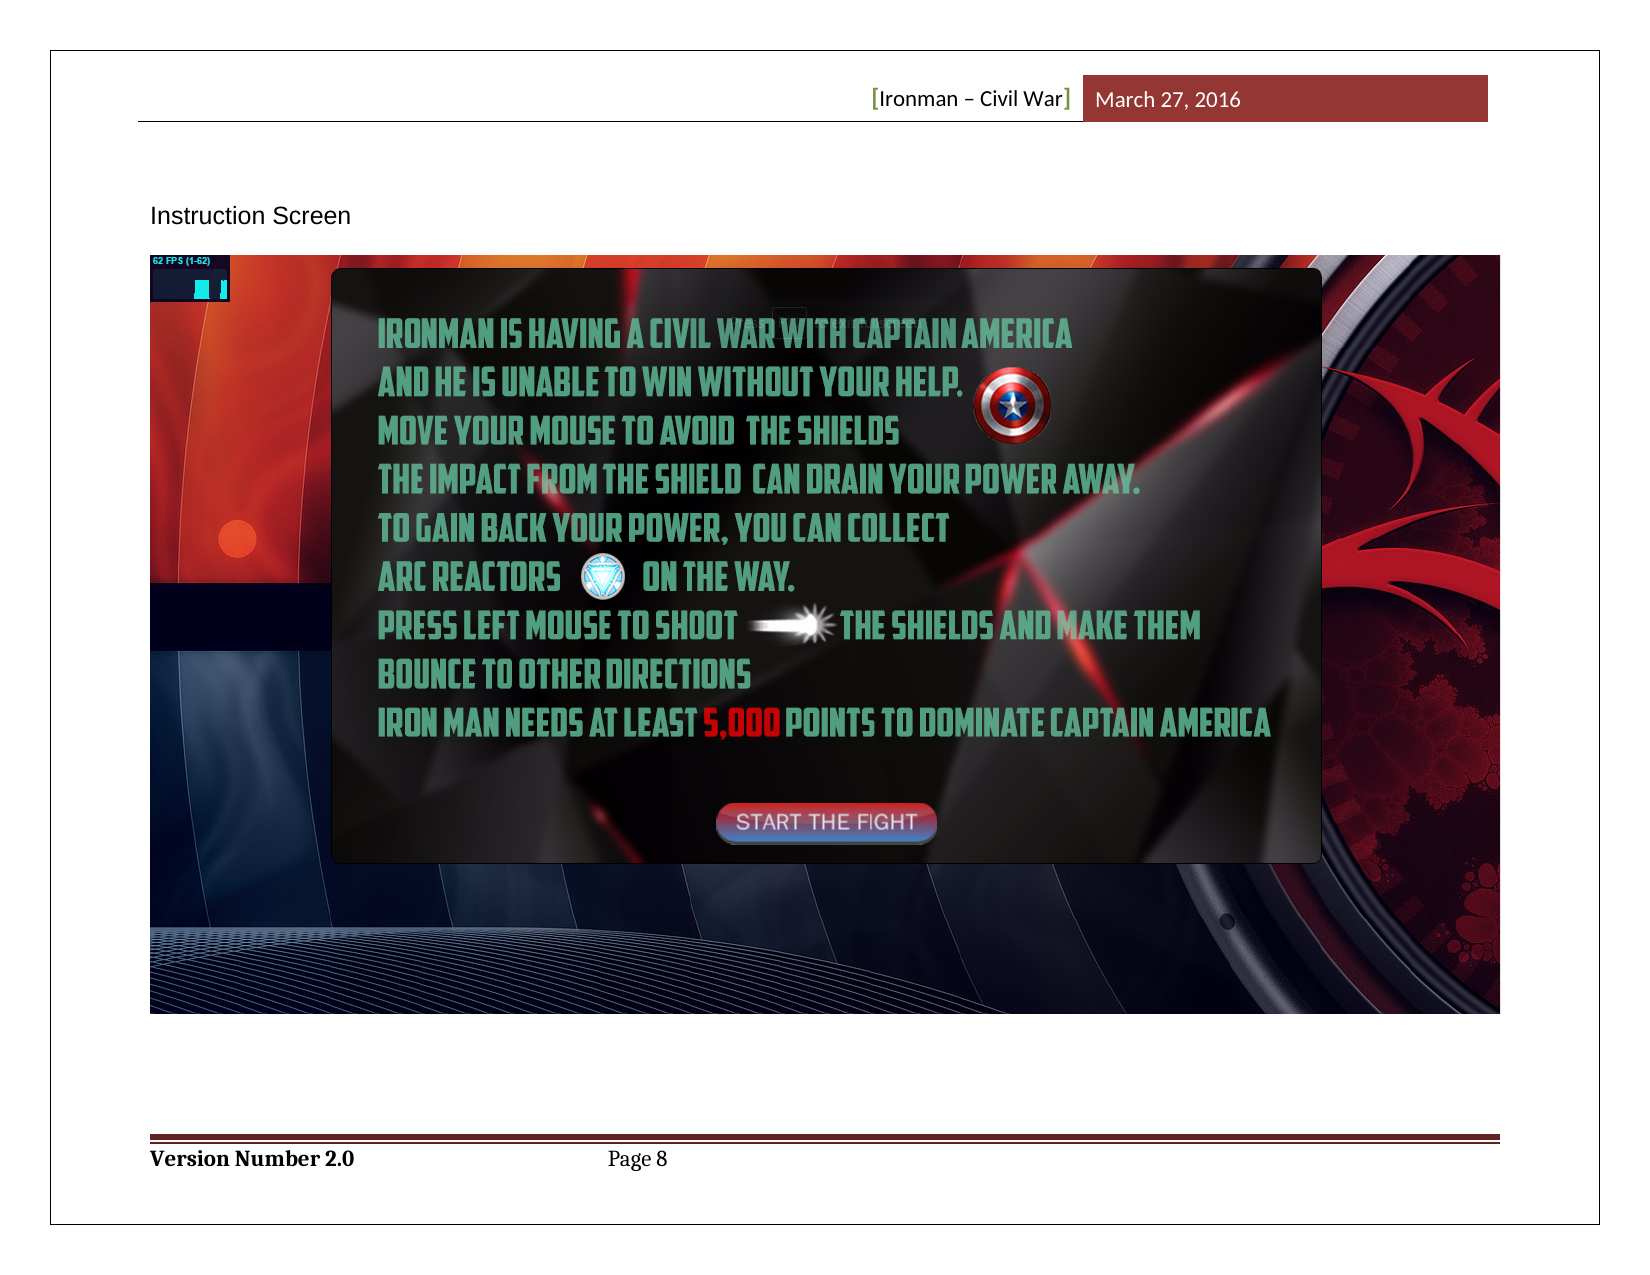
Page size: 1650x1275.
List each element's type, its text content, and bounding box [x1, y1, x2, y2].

text Instruction Screen [150, 201, 1500, 230]
picture [150, 255, 1500, 1014]
